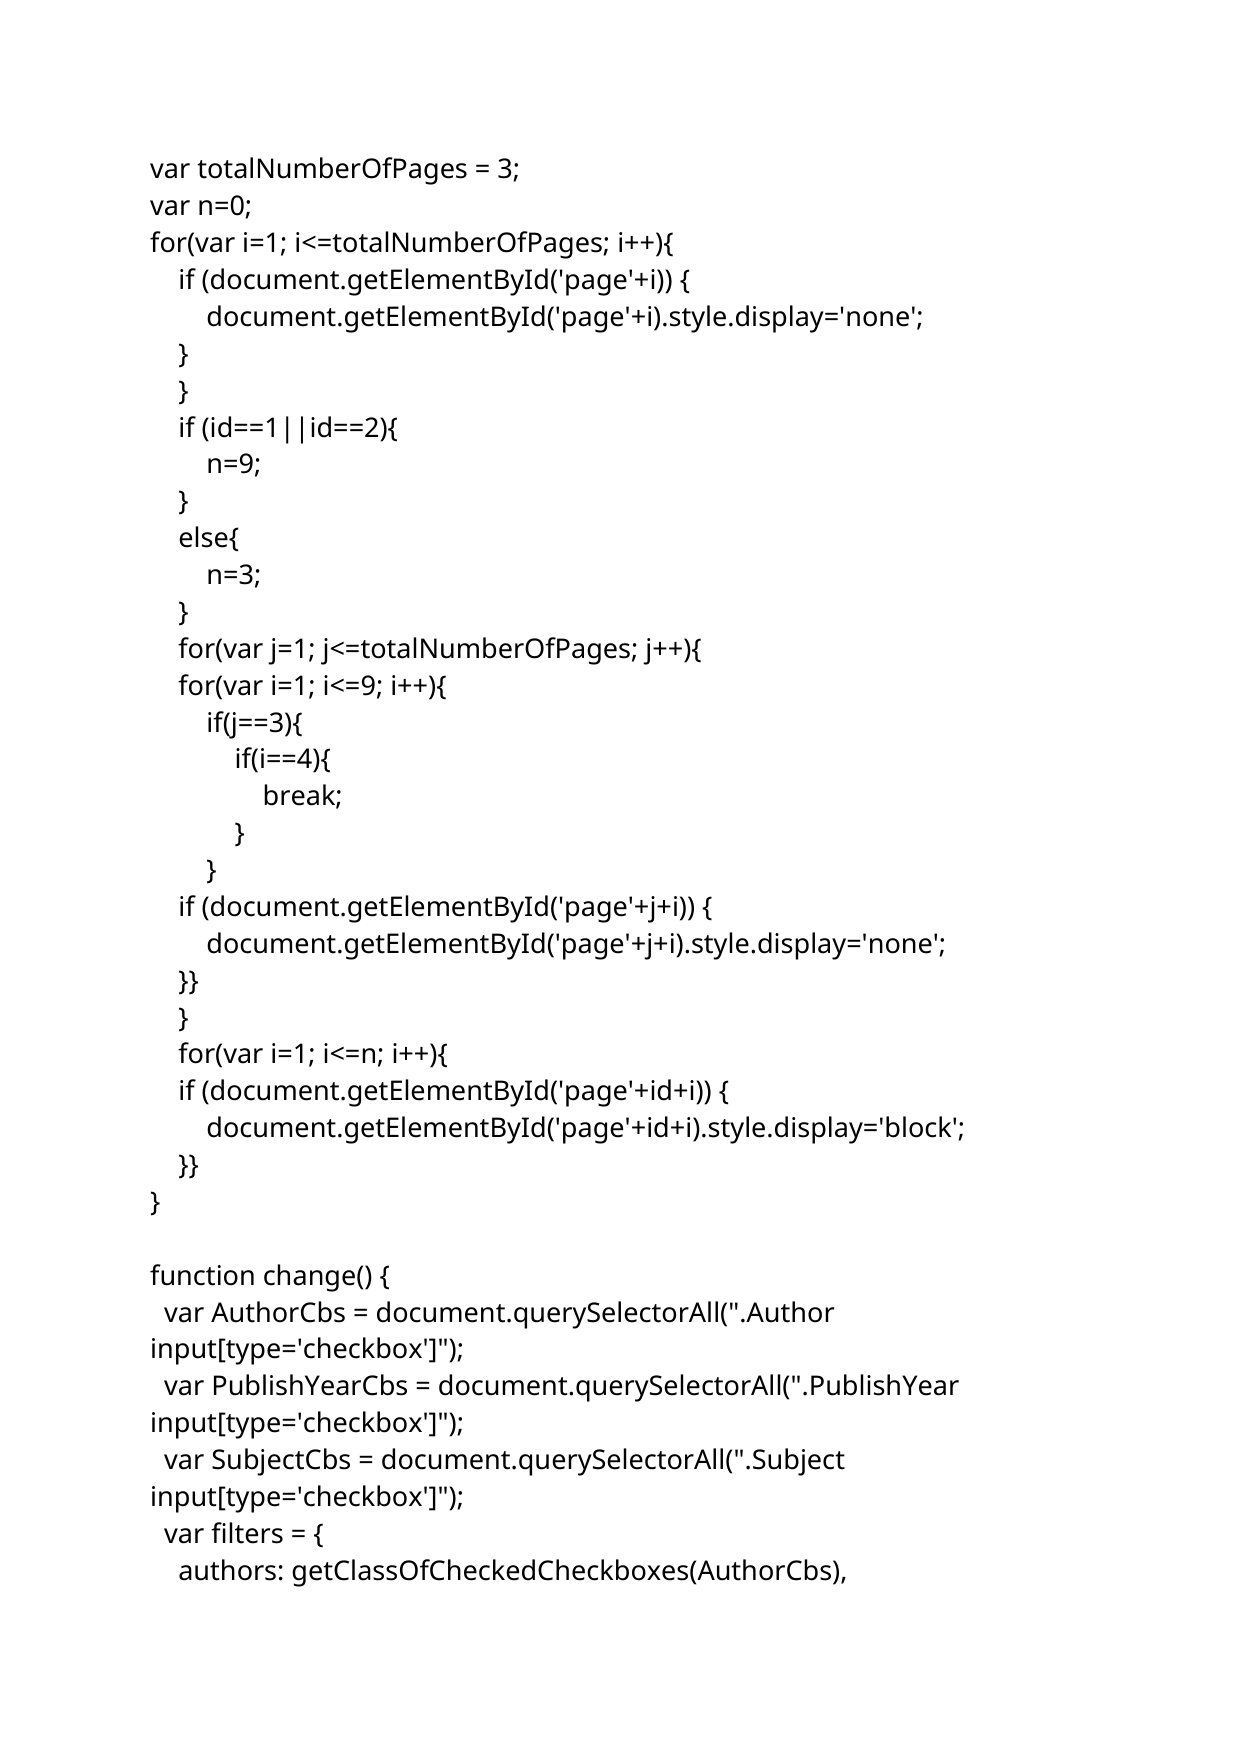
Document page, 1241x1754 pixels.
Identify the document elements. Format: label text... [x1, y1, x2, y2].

text if(i==4){ [150, 740, 1090, 777]
text var AuthorCbs = document.querySelectorAll(".Author input[type='checkbox']"); [150, 1293, 1090, 1367]
text if (id==1||id==2){ [150, 408, 1090, 445]
text var filters = { [150, 1514, 1090, 1551]
text document.getElementById('page'+j+i).style.display='none'; [150, 924, 1090, 961]
text if (document.getElementById('page'+id+i)) { [150, 1072, 1090, 1109]
text if(j==3){ [150, 703, 1090, 740]
text var totalNumberOfPages = 3; [150, 150, 1090, 187]
text } [150, 814, 1090, 851]
text for(var i=1; i<=totalNumberOfPages; i++){ [150, 224, 1090, 261]
text } [150, 371, 1090, 408]
text } [150, 998, 1090, 1035]
text for(var i=1; i<=9; i++){ [150, 666, 1090, 703]
text } [150, 851, 1090, 887]
text } [150, 1182, 1090, 1219]
text n=9; [150, 445, 1090, 482]
text authors: getClassOfCheckedCheckboxes(AuthorCbs), [150, 1551, 1090, 1588]
text var SubjectCbs = document.querySelectorAll(".Subject input[type='checkbox']"); [150, 1441, 1090, 1514]
text }} [150, 1146, 1090, 1182]
text var n=0; [150, 187, 1090, 224]
text document.getElementById('page'+i).style.display='none'; [150, 297, 1090, 334]
text } [150, 592, 1090, 629]
text if (document.getElementById('page'+i)) { [150, 261, 1090, 297]
text } [150, 334, 1090, 371]
text document.getElementById('page'+id+i).style.display='block'; [150, 1109, 1090, 1146]
text else{ [150, 519, 1090, 556]
text break; [150, 777, 1090, 814]
text n=3; [150, 556, 1090, 592]
text for(var j=1; j<=totalNumberOfPages; j++){ [150, 629, 1090, 666]
text var PublishYearCbs = document.querySelectorAll(".PublishYear input[type='checkbox']"); [150, 1367, 1090, 1441]
text for(var i=1; i<=n; i++){ [150, 1035, 1090, 1072]
text }} [150, 961, 1090, 998]
text if (document.getElementById('page'+j+i)) { [150, 887, 1090, 924]
text function change() { [150, 1256, 1090, 1293]
text } [150, 482, 1090, 519]
